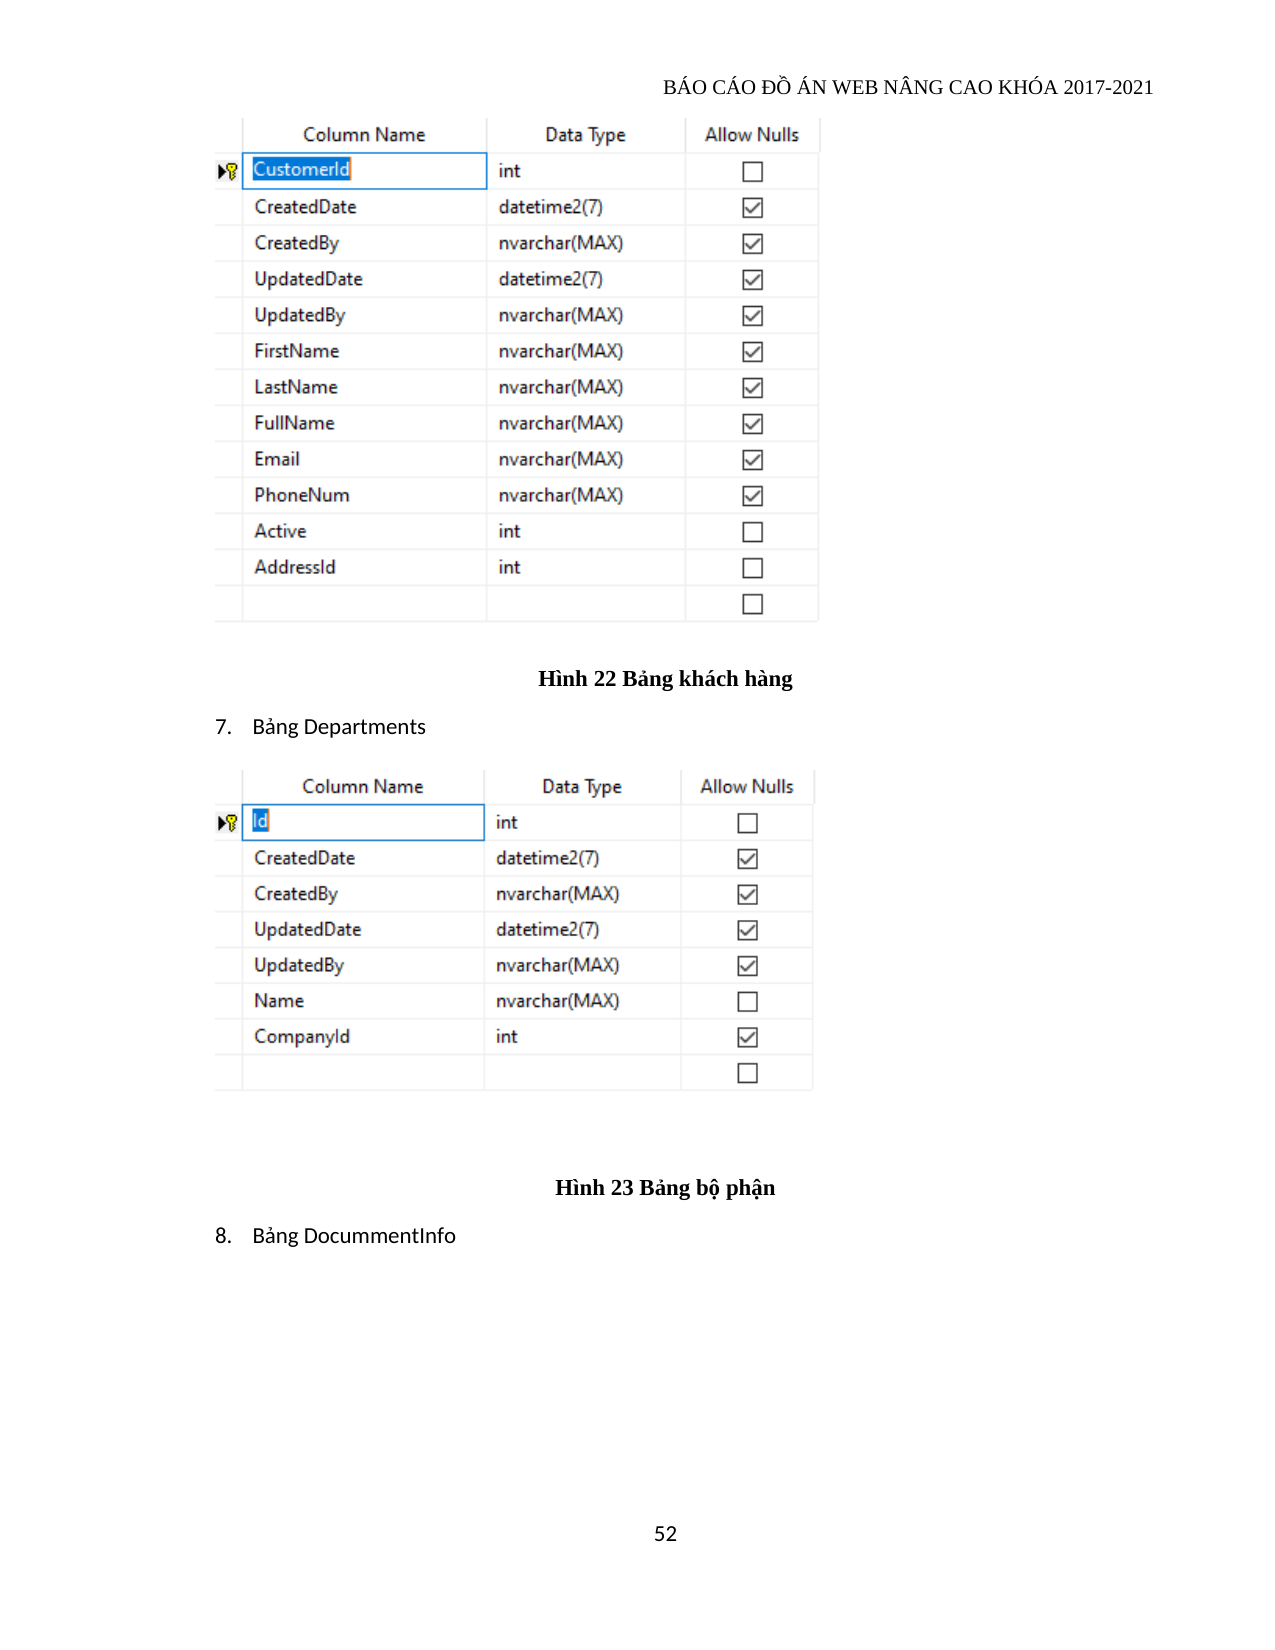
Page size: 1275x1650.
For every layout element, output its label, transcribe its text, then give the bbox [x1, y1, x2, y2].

list Bảng Departments [215, 712, 1153, 740]
list Bảng DocummentInfo [215, 1221, 1153, 1249]
text Hình 23 Bảng bộ phận [177, 1174, 1153, 1201]
text Hình 22 Bảng khách hàng [177, 665, 1153, 691]
picture [214, 118, 1159, 635]
picture [214, 770, 1192, 1144]
